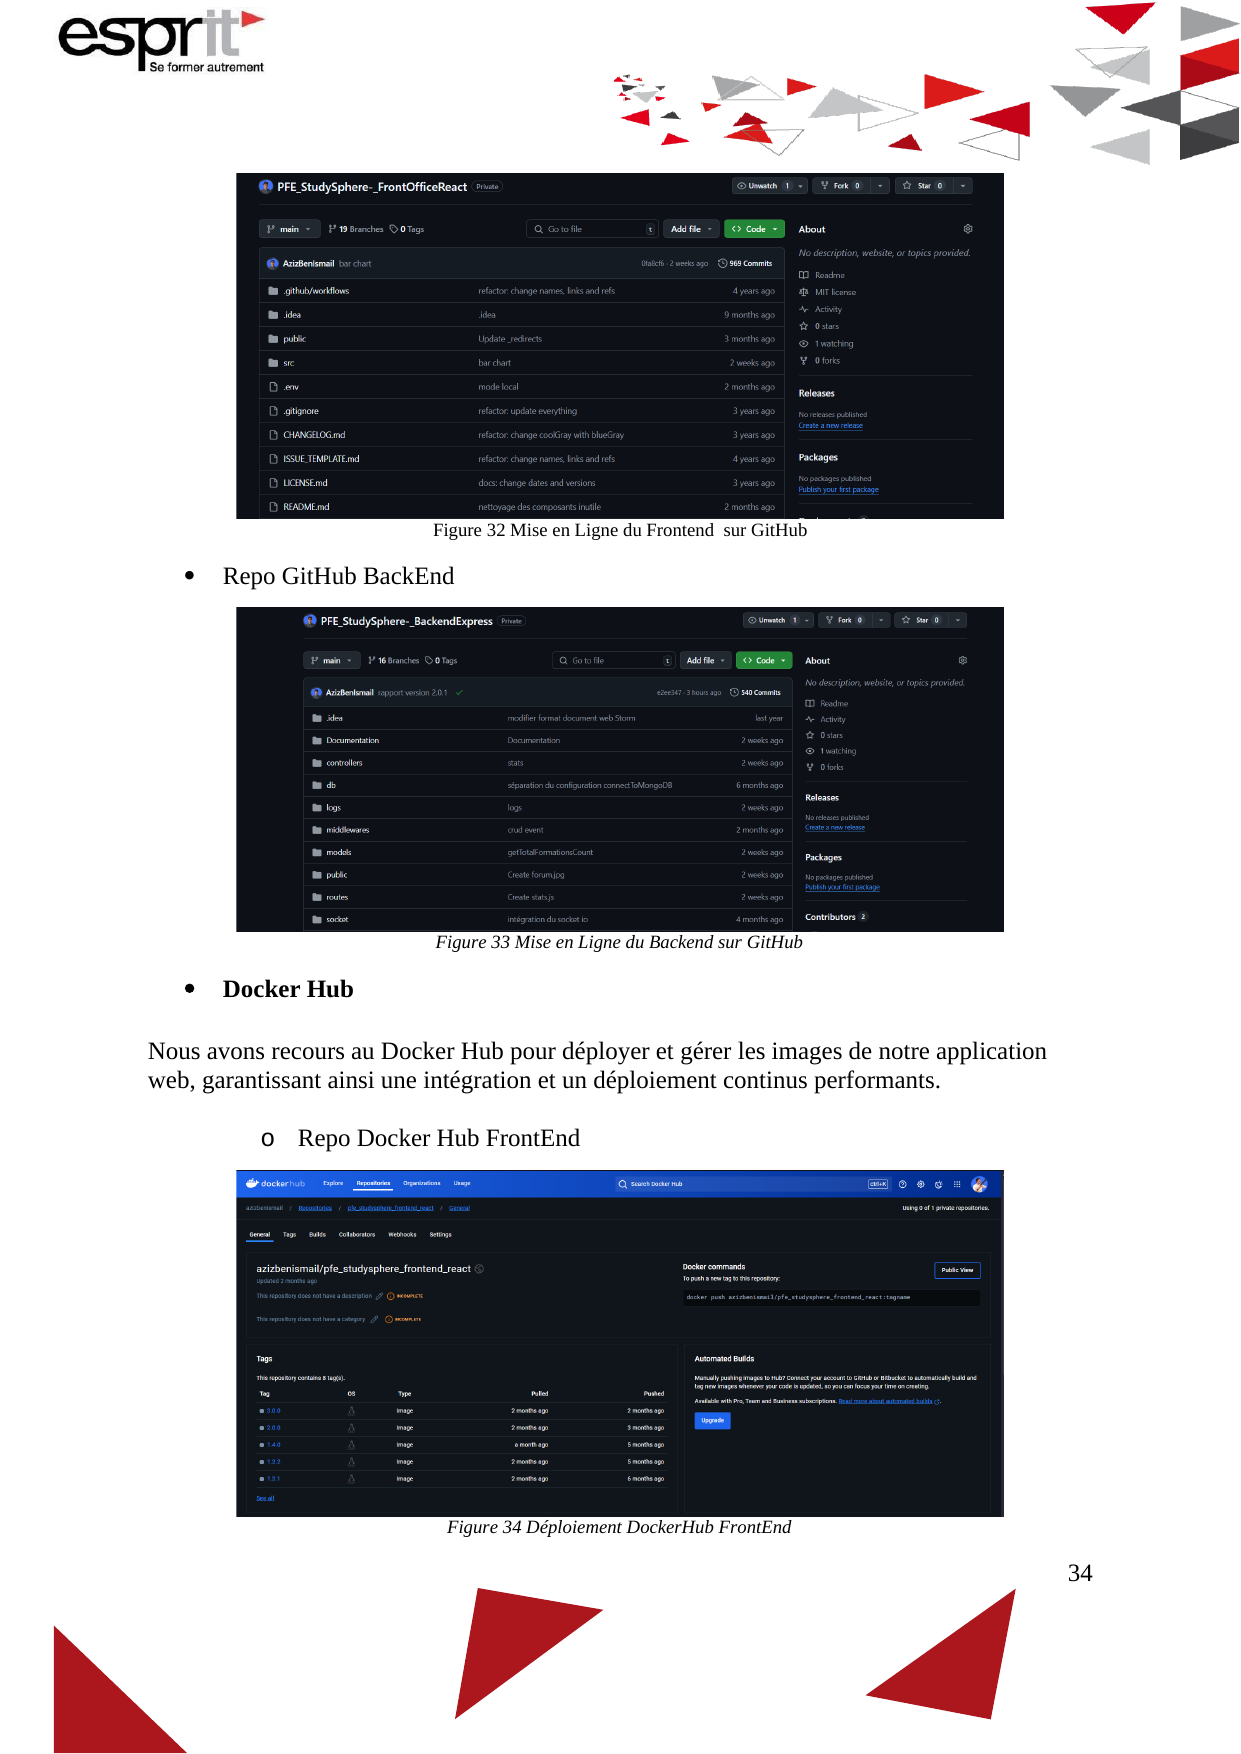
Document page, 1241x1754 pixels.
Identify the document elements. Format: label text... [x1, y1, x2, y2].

text Figure 33 Mise en Ligne du Backend sur GitHub [148, 931, 1093, 953]
picture [613, 0, 1241, 167]
text Figure 32 Mise en Ligne du Frontend sur GitHub [148, 519, 1093, 541]
text Figure 34 Déploiement DockerHub FrontEnd [148, 1516, 1093, 1538]
list Repo GitHub BackEnd [185, 561, 1093, 590]
picture [236, 1170, 1004, 1517]
picture [54, 7, 269, 75]
picture [236, 607, 1004, 932]
list Docker Hub [185, 974, 1093, 1002]
text Nous avons recours au Docker Hub pour déployer et gérer les images de notre application web, garantissant ainsi une intégration et un déploiement continus performants. [148, 1036, 1093, 1093]
picture [236, 173, 1004, 519]
list Repo Docker Hub FrontEnd [260, 1123, 1093, 1153]
